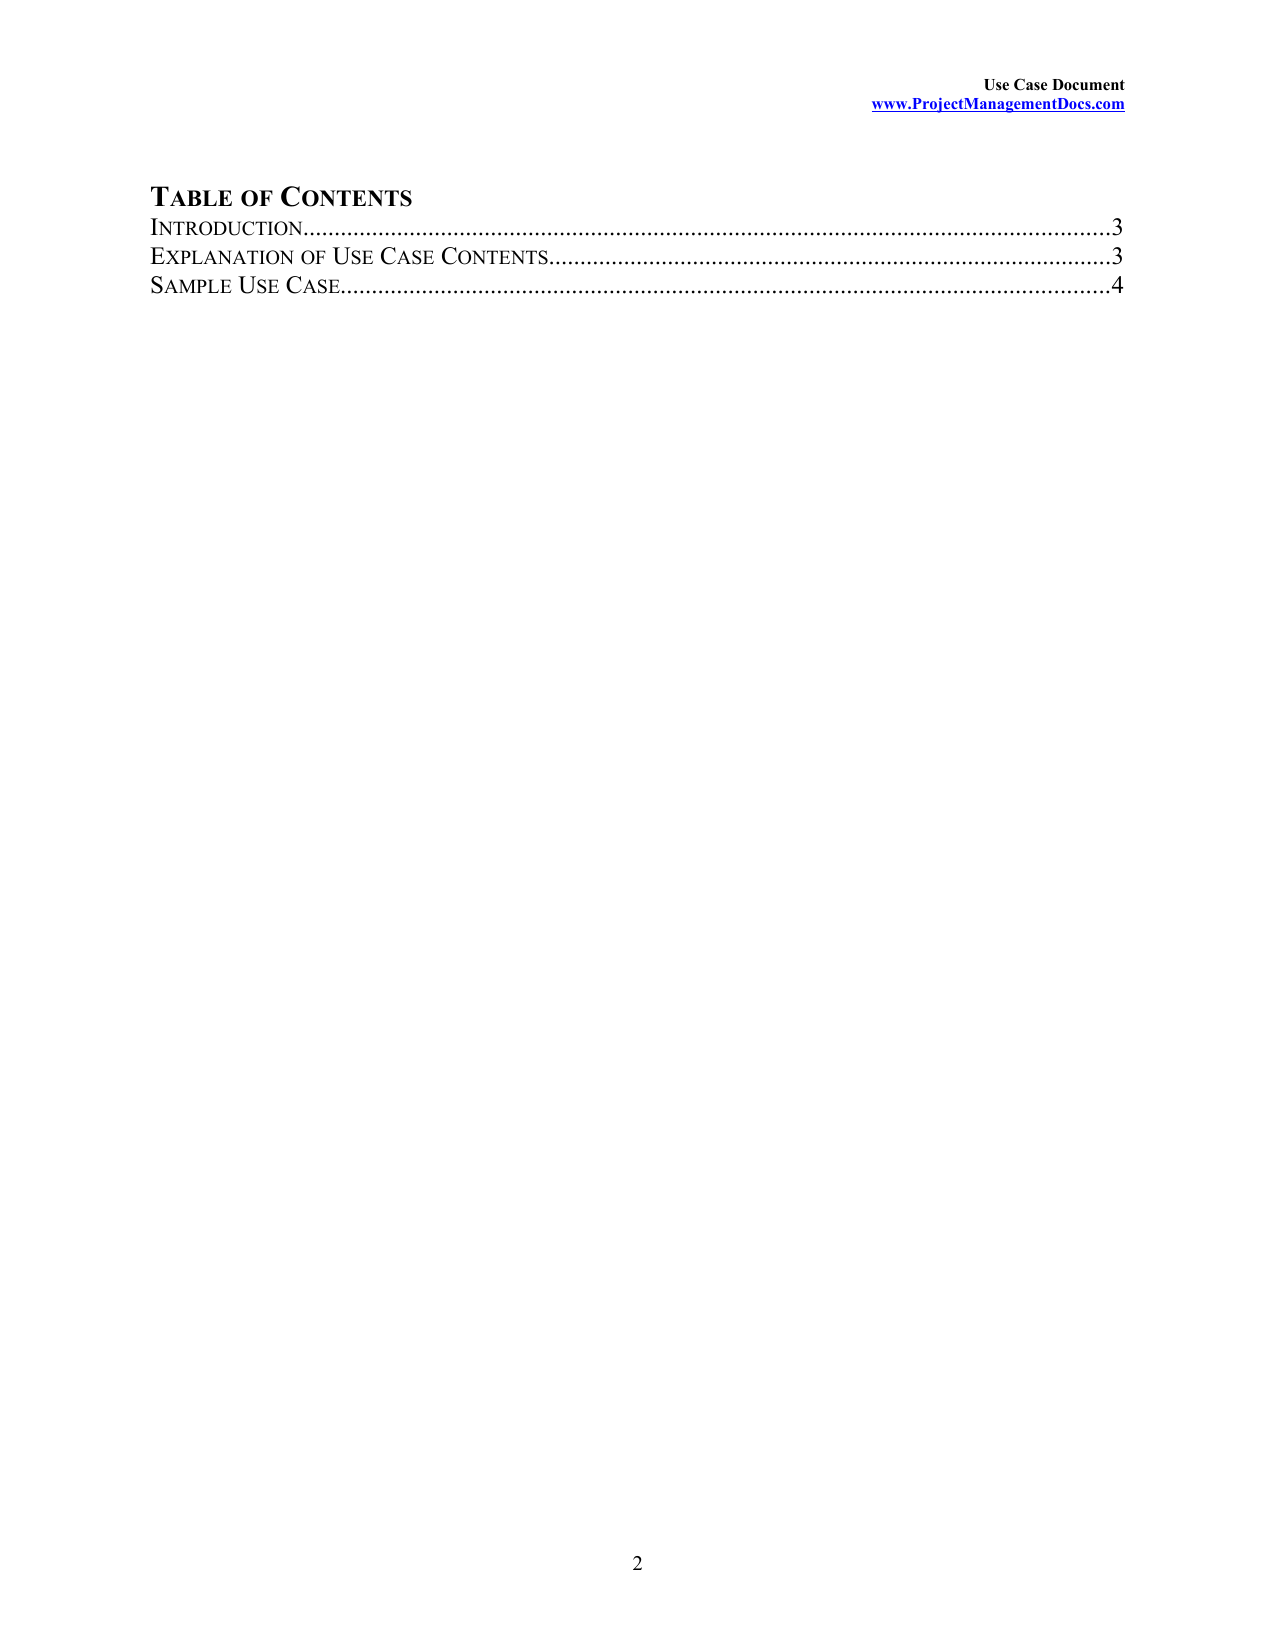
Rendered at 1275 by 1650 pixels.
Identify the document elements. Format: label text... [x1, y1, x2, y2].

text Explanation of Use Case Contents 3 [150, 241, 1125, 270]
text Introduction 3 [150, 212, 1125, 241]
text Sample Use Case 4 [150, 270, 1125, 298]
text Table of Contents [150, 179, 1125, 212]
